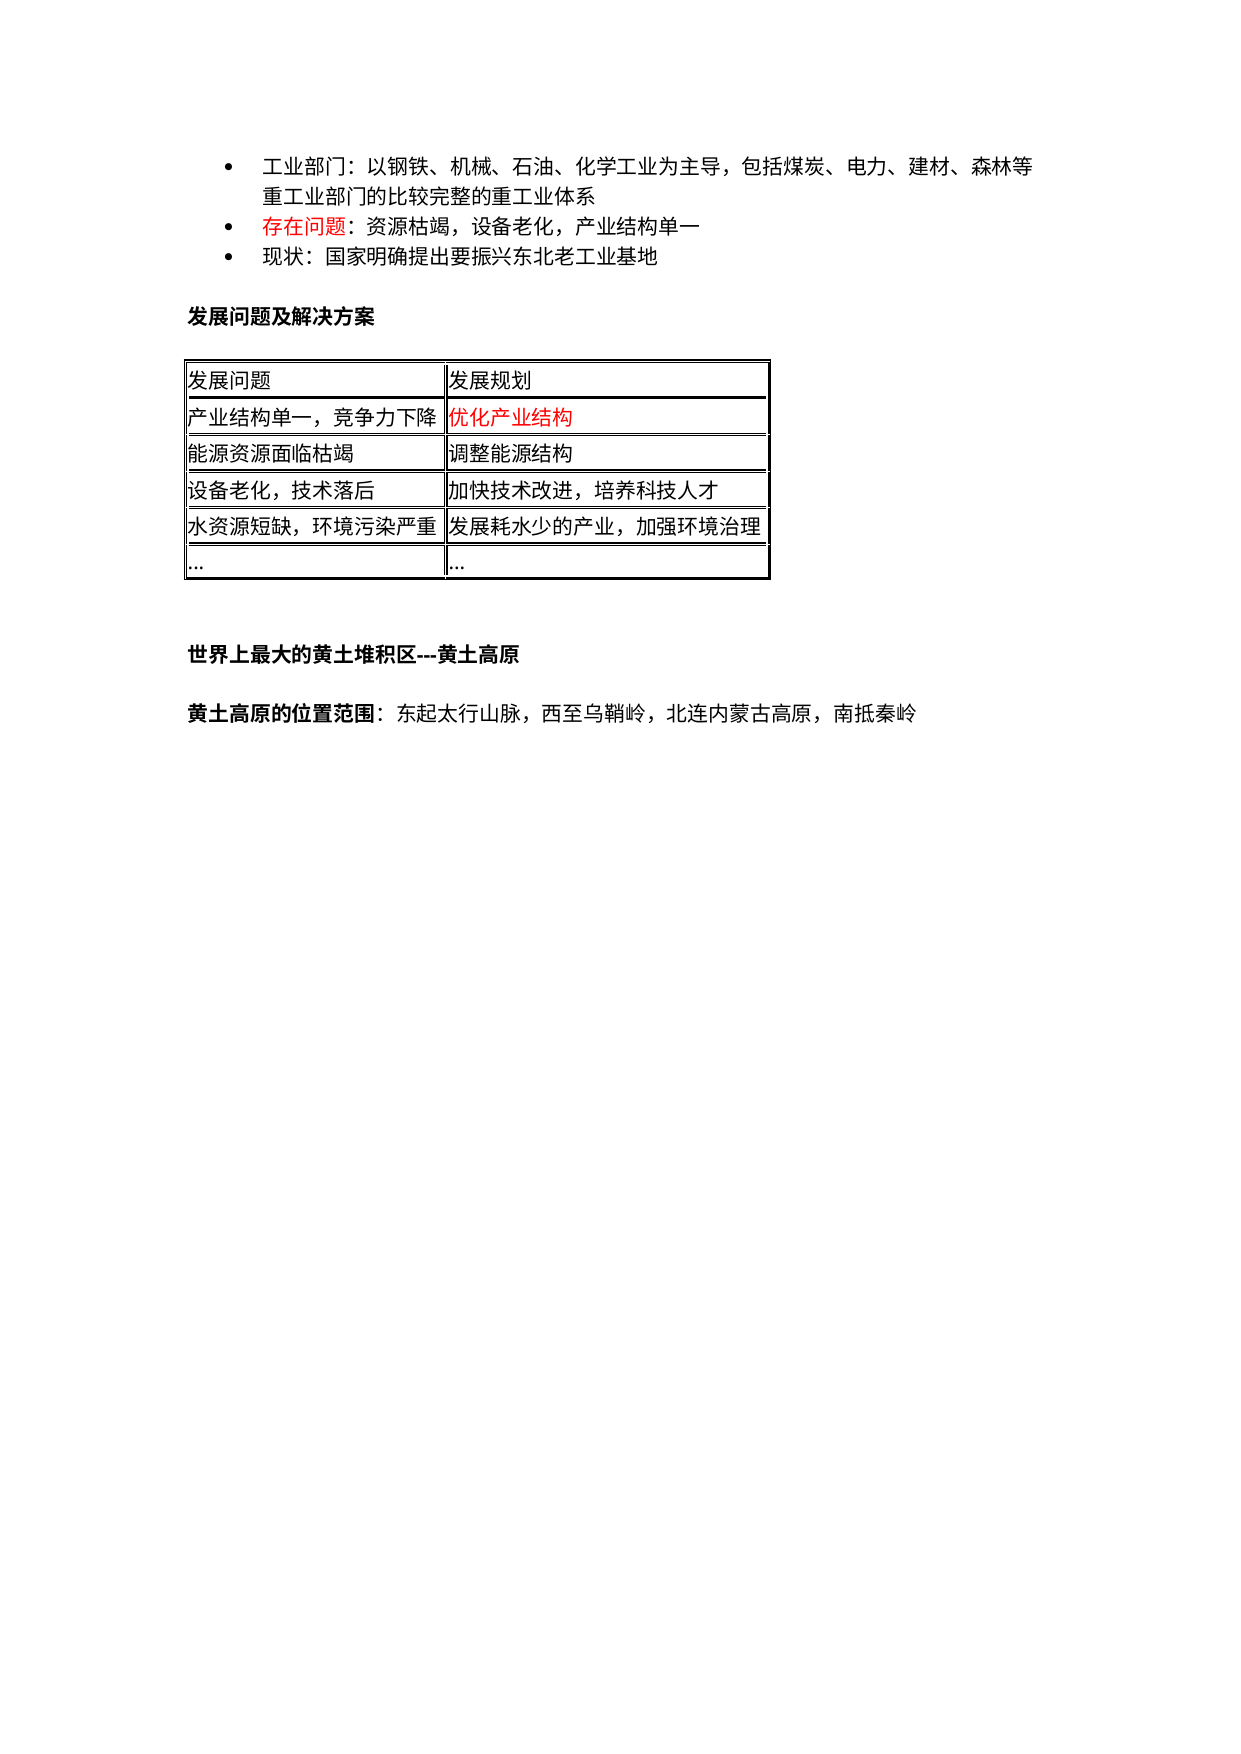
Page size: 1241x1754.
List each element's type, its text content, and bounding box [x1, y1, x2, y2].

subtitle 世界上最大的黄土堆积区---黄土高原 [187, 638, 1053, 668]
list 工业部门：以钢铁、机械、石油、化学工业为主导，包括煤炭、电力、建材、森林等重工业部门的比较完整的重工业体系 [225, 150, 1053, 210]
table_cell 能源资源面临枯竭 [187, 433, 444, 469]
subtitle 发展问题及解决方案 [187, 300, 1053, 330]
table_header 发展规划 [446, 363, 768, 396]
table_cell 产业结构单一，竞争力下降 [187, 396, 444, 432]
table_cell ... [187, 542, 446, 577]
table_cell 水资源短缺，环境污染严重 [185, 506, 446, 542]
table_cell 发展耗水少的产业，加强环境治理 [446, 506, 769, 542]
text 黄土高原的位置范围：东起太行山脉，西至乌鞘岭，北连内蒙古高原，南抵秦岭 [187, 697, 1053, 727]
table_cell 优化产业结构 [448, 396, 768, 432]
table_cell 设备老化，技术落后 [187, 469, 444, 506]
table_cell 加快技术改进，培养科技人才 [448, 469, 769, 506]
list 现状：国家明确提出要振兴东北老工业基地 [225, 241, 1053, 271]
list 存在问题：资源枯竭，设备老化，产业结构单一 [225, 210, 1053, 241]
table_cell ... [446, 542, 769, 577]
table_header 发展问题 [187, 361, 446, 396]
table_cell 调整能源结构 [448, 433, 769, 469]
